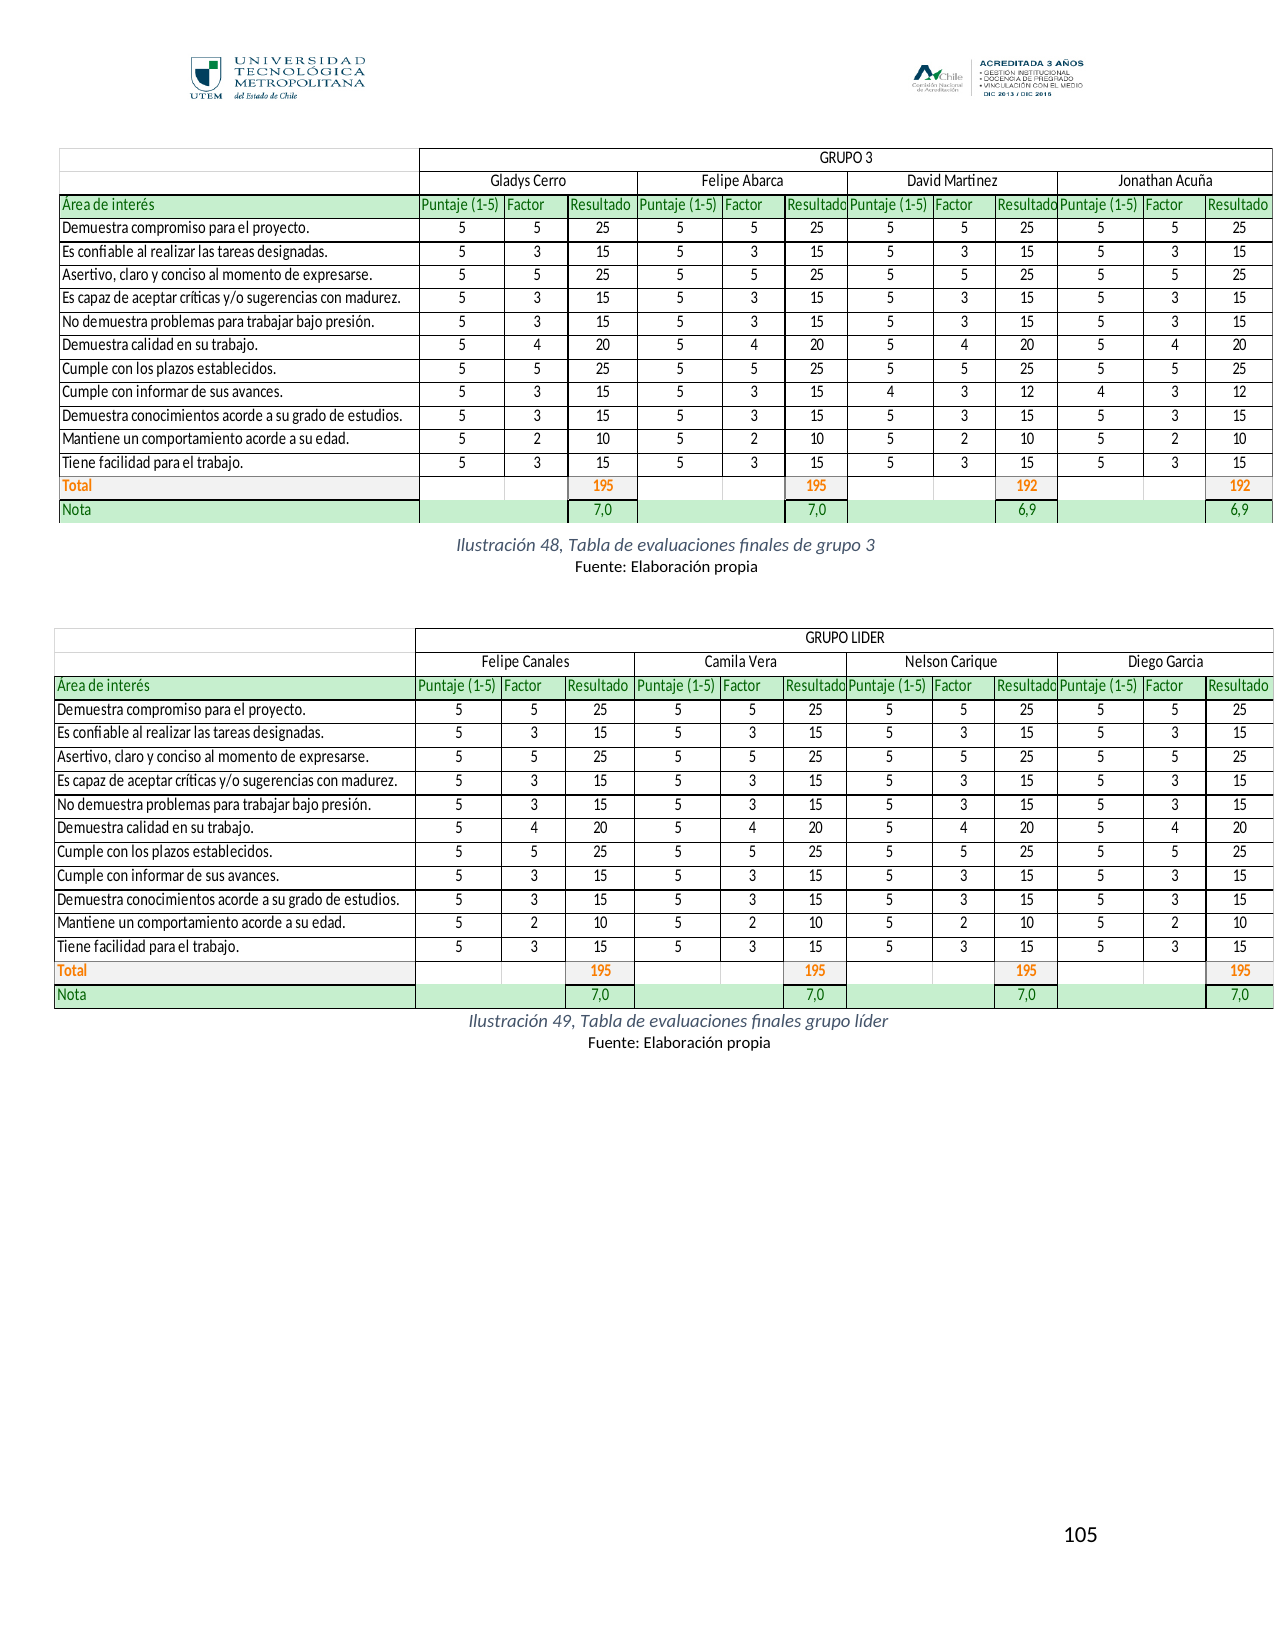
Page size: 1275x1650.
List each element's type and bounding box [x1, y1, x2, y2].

picture [896, 32, 1095, 117]
picture [177, 34, 389, 117]
